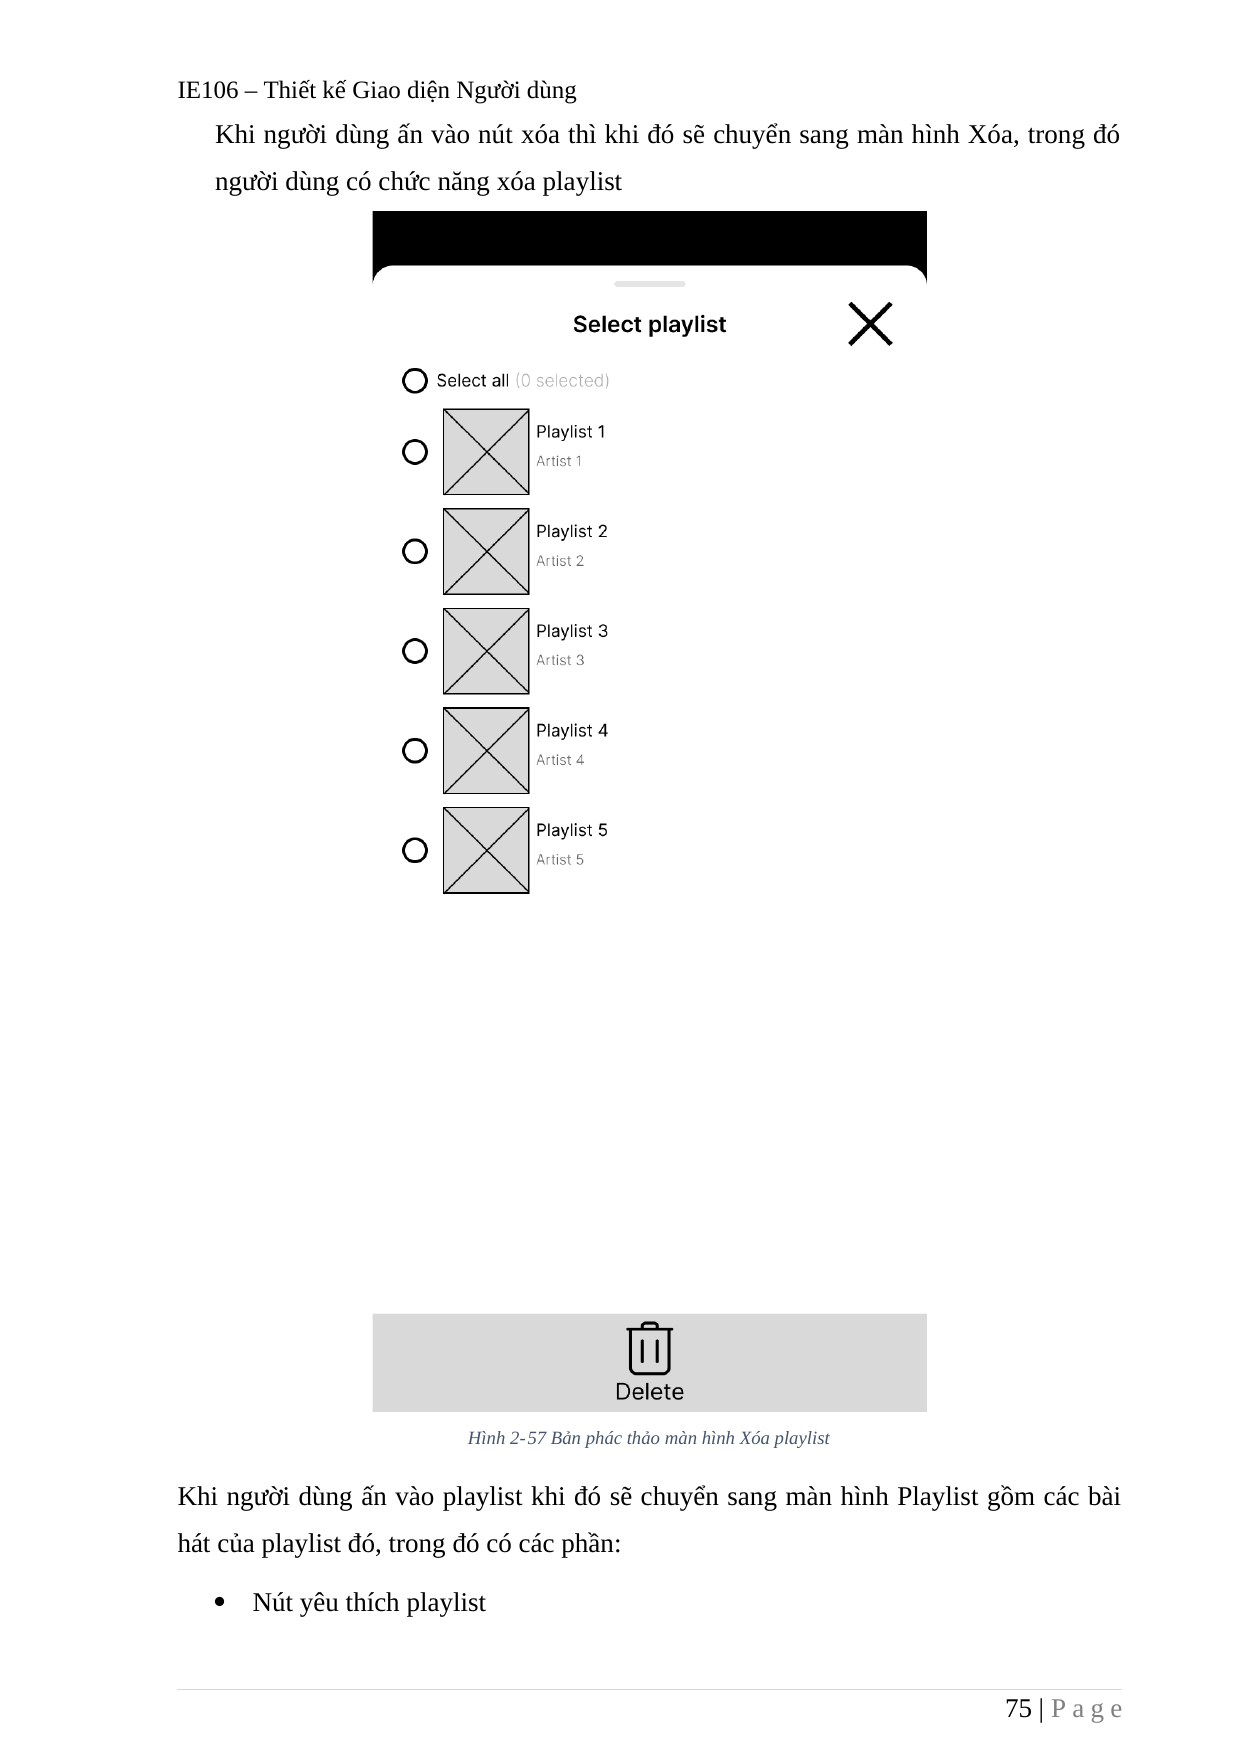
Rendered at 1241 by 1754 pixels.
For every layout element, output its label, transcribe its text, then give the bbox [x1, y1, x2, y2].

text Khi người dùng ấn vào nút xóa thì khi đó sẽ chuyển sang màn hình Xóa, trong đó người dùng có chức năng xóa playlist [215, 118, 1122, 196]
text Khi người dùng ấn vào playlist khi đó sẽ chuyển sang màn hình Playlist gồm các bài hát của playlist đó, trong đó có các phần: [177, 1480, 1122, 1558]
list Nút yêu thích playlist [215, 1586, 1122, 1617]
picture [372, 211, 927, 1412]
